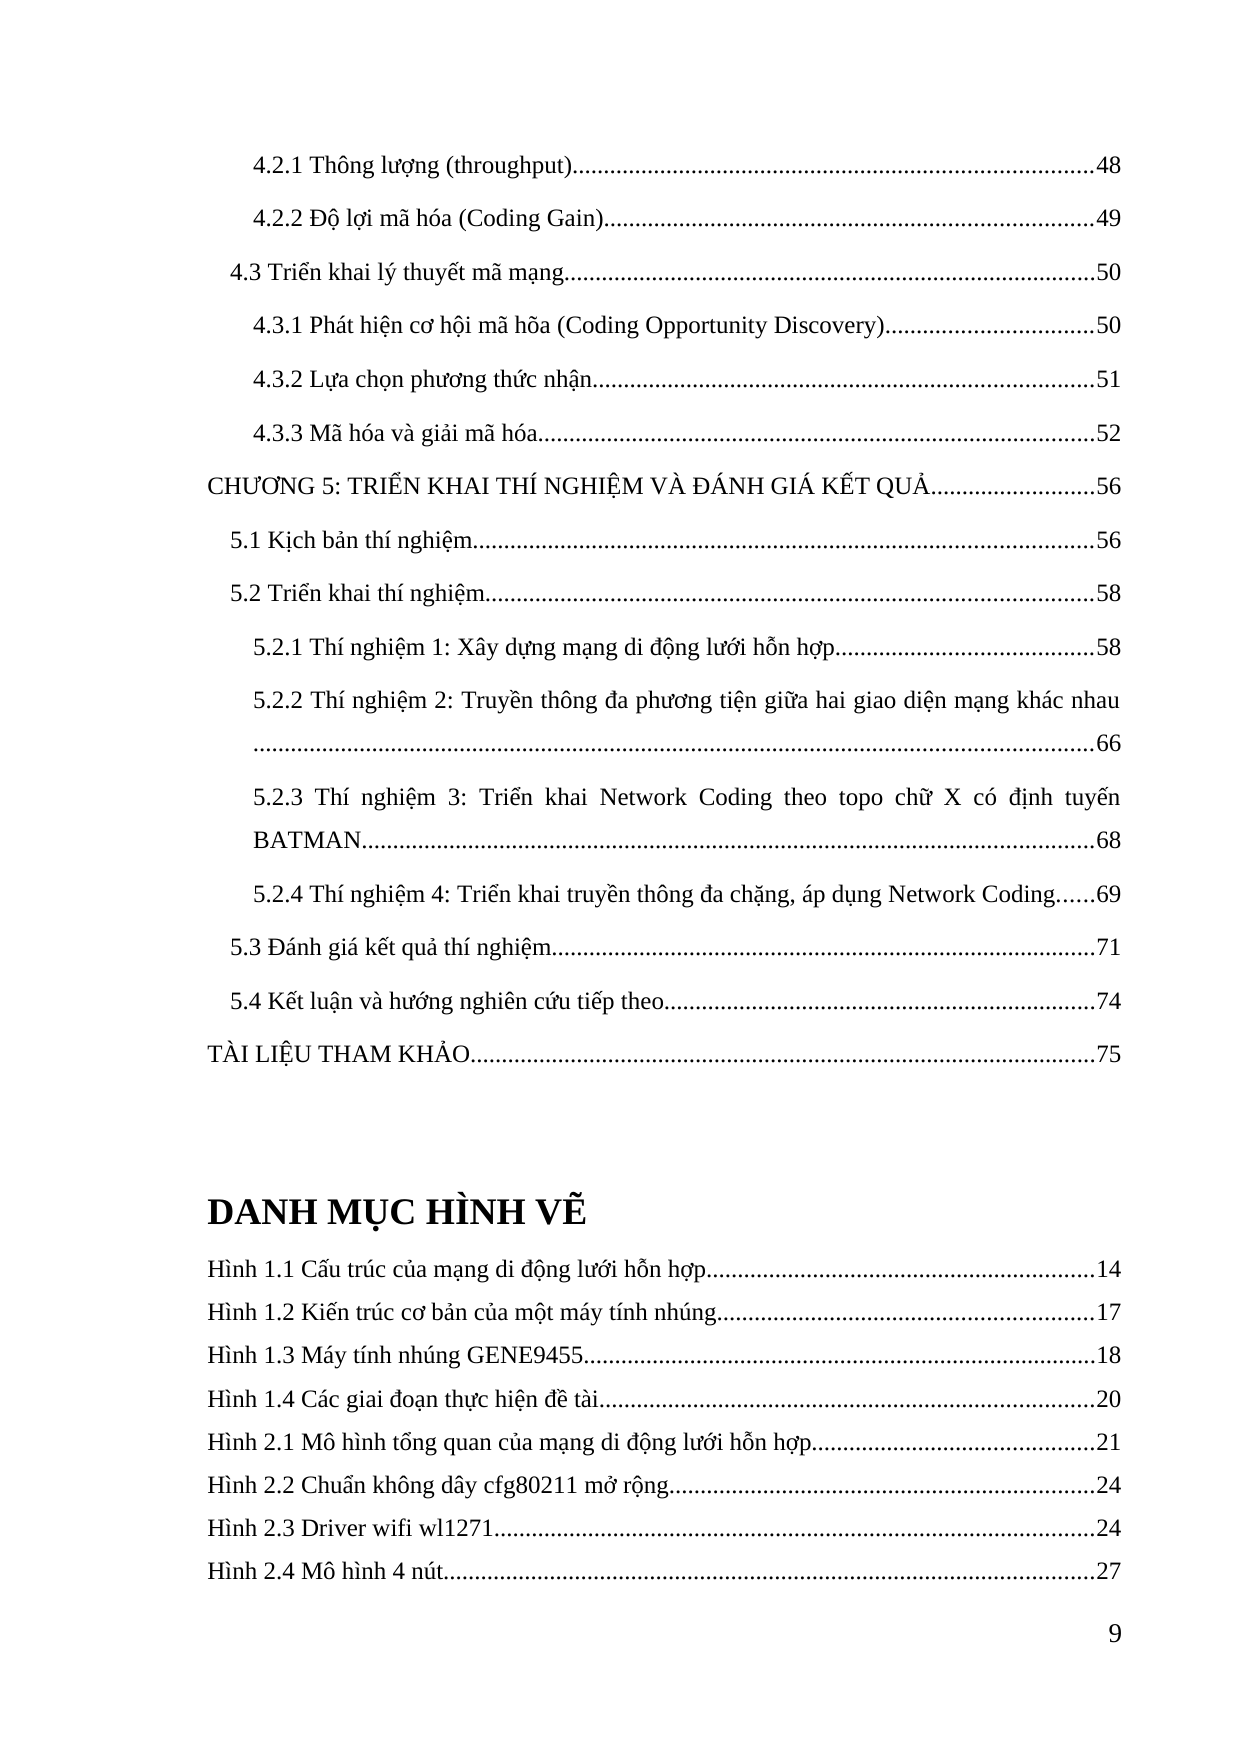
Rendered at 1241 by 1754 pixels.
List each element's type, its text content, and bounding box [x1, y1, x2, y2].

text Hình 2.3 Driver wifi wl1271 24 [207, 1513, 1122, 1542]
text Hình 1.4 Các giai đoạn thực hiện đề tài 20 [207, 1384, 1122, 1412]
text Hình 1.1 Cấu trúc của mạng di động lưới hỗn hợp 14 [207, 1254, 1122, 1283]
text Hình 2.2 Chuẩn không dây cfg80211 mở rộng 24 [207, 1470, 1122, 1499]
text Hình 2.4 Mô hình 4 nút 27 [207, 1556, 1122, 1585]
text Hình 1.3 Máy tính nhúng GENE9455 18 [207, 1341, 1122, 1369]
subtitle DANH MỤC HÌNH VẼ [207, 1189, 1122, 1233]
text Hình 1.2 Kiến trúc cơ bản của một máy tính nhúng 17 [207, 1297, 1122, 1326]
text Hình 2.1 Mô hình tổng quan của mạng di động lưới hỗn hợp 21 [207, 1427, 1122, 1456]
